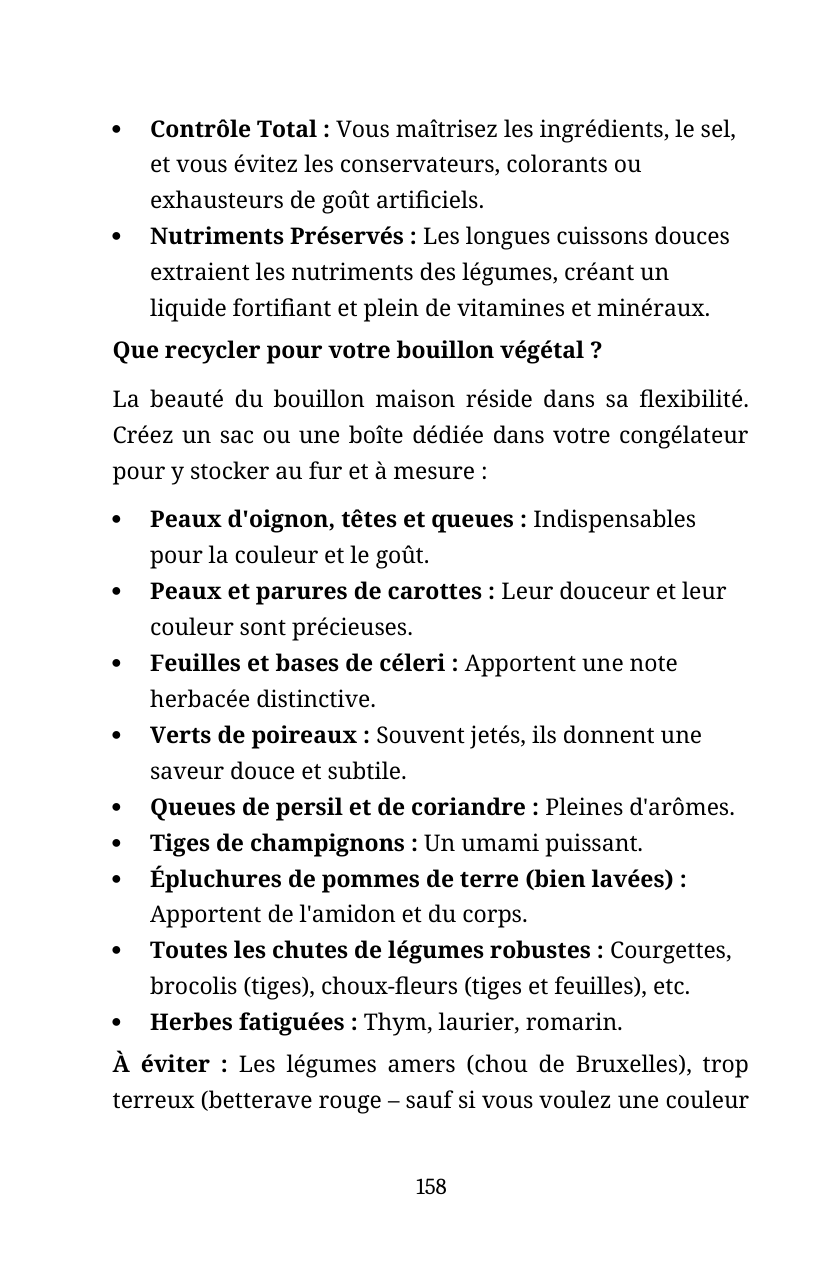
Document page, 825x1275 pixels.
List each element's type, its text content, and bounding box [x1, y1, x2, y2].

text Que recycler pour votre bouillon végétal ? [112, 334, 750, 366]
list Tiges de champignons : Un umami puissant. [112, 827, 750, 858]
list Peaux d'oignon, têtes et queues : Indispensables pour la couleur et le goût. [112, 503, 750, 570]
text La beauté du bouillon maison réside dans sa flexibilité. Créez un sac ou une boîte dédiée dans votre congélateur pour y stocker au fur et à mesure : [112, 383, 750, 486]
list Verts de poireaux : Souvent jetés, ils donnent une saveur douce et subtile. [112, 719, 750, 786]
list Nutriments Préservés : Les longues cuissons douces extraient les nutriments des légumes, créant un liquide fortifiant et plein de vitamines et minéraux. [112, 220, 750, 323]
list Herbes fatiguées : Thym, laurier, romarin. [112, 1006, 750, 1037]
list Épluchures de pommes de terre (bien lavées) : Apportent de l'amidon et du corps. [112, 862, 750, 930]
list Feuilles et bases de céleri : Apportent une note herbacée distinctive. [112, 647, 750, 714]
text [112, 1048, 750, 1116]
list Queues de persil et de coriandre : Pleines d'arômes. [112, 791, 750, 822]
list Toutes les chutes de légumes robustes : Courgettes, brocolis (tiges), choux-fleurs (tiges et feuilles), etc. [112, 934, 750, 1002]
list Contrôle Total : Vous maîtrisez les ingrédients, le sel, et vous évitez les conservateurs, colorants ou exhausteurs de goût artificiels. [112, 112, 750, 216]
list Peaux et parures de carottes : Leur douceur et leur couleur sont précieuses. [112, 575, 750, 642]
